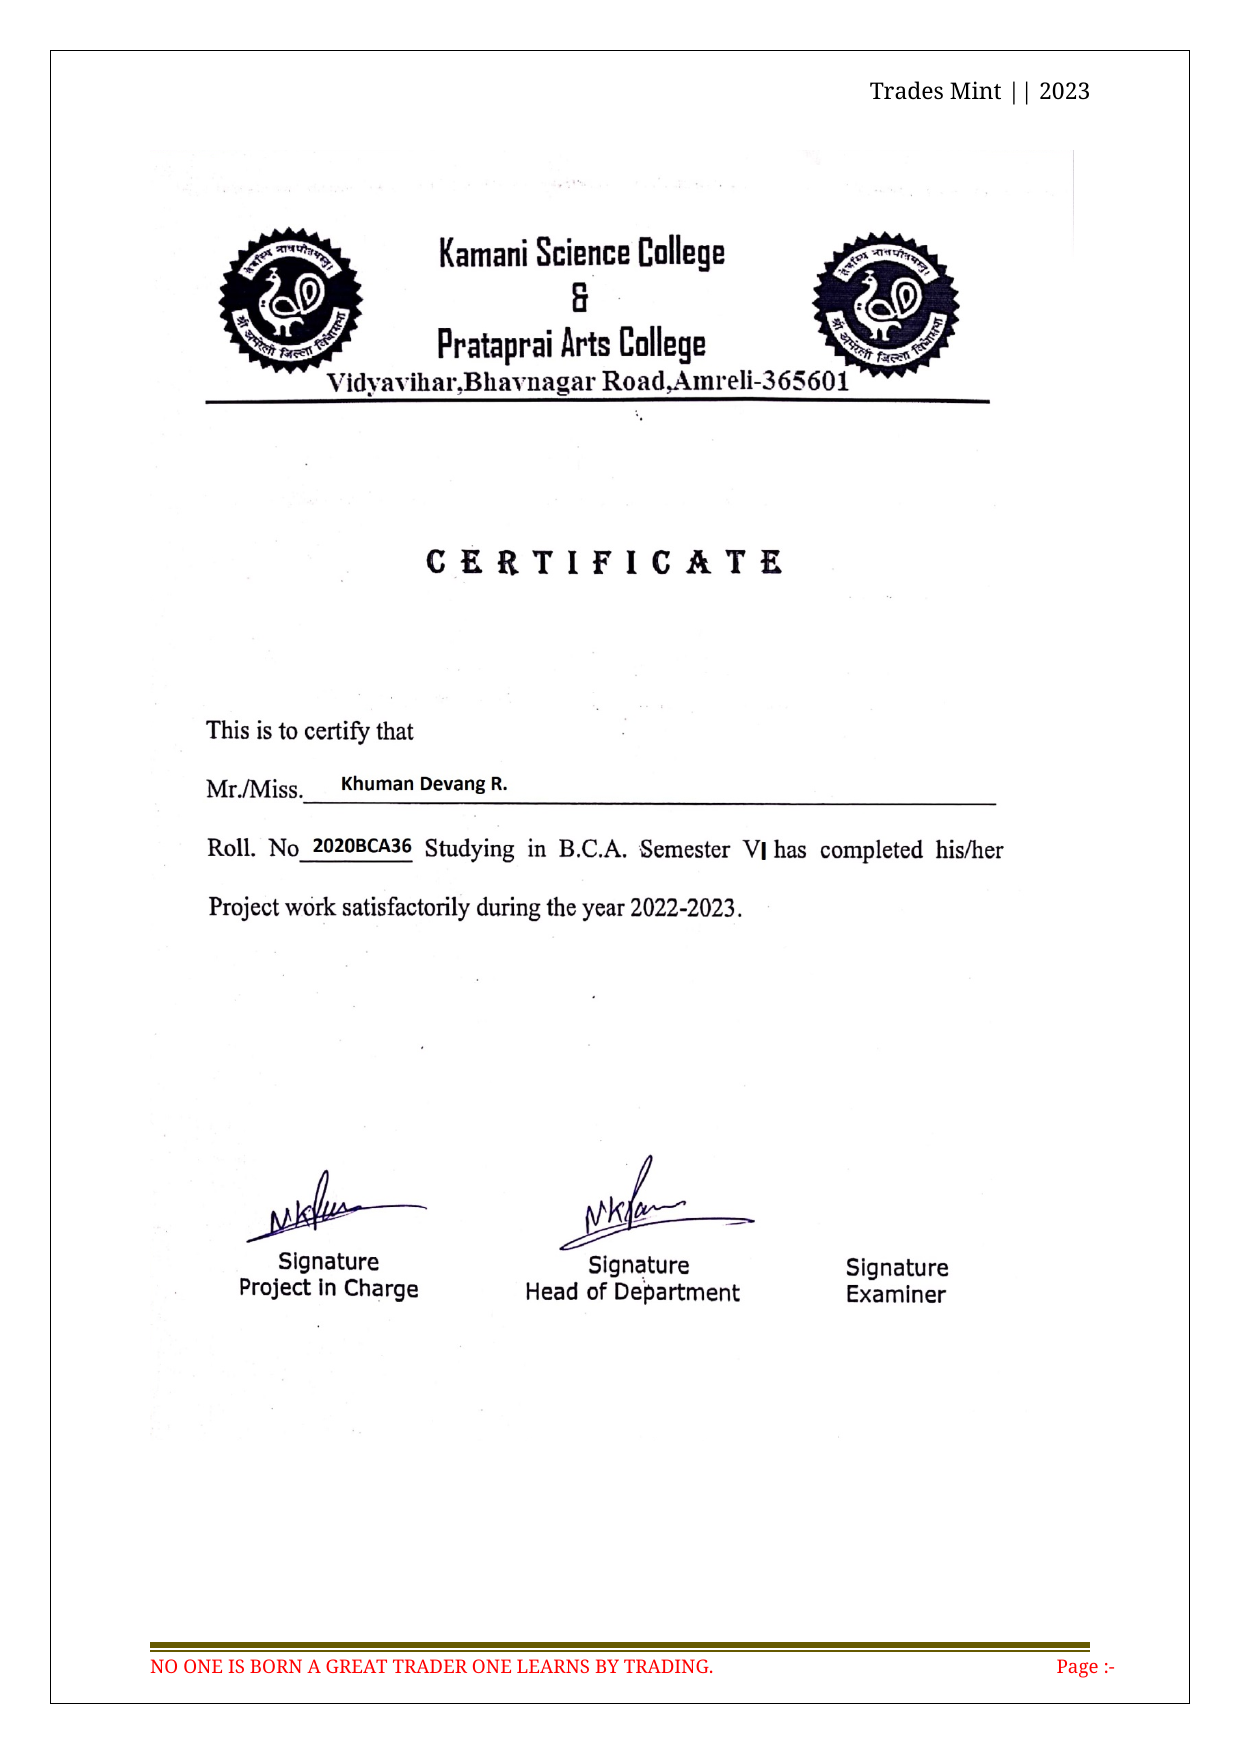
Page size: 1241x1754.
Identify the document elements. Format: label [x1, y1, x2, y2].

picture [150, 150, 1074, 1440]
